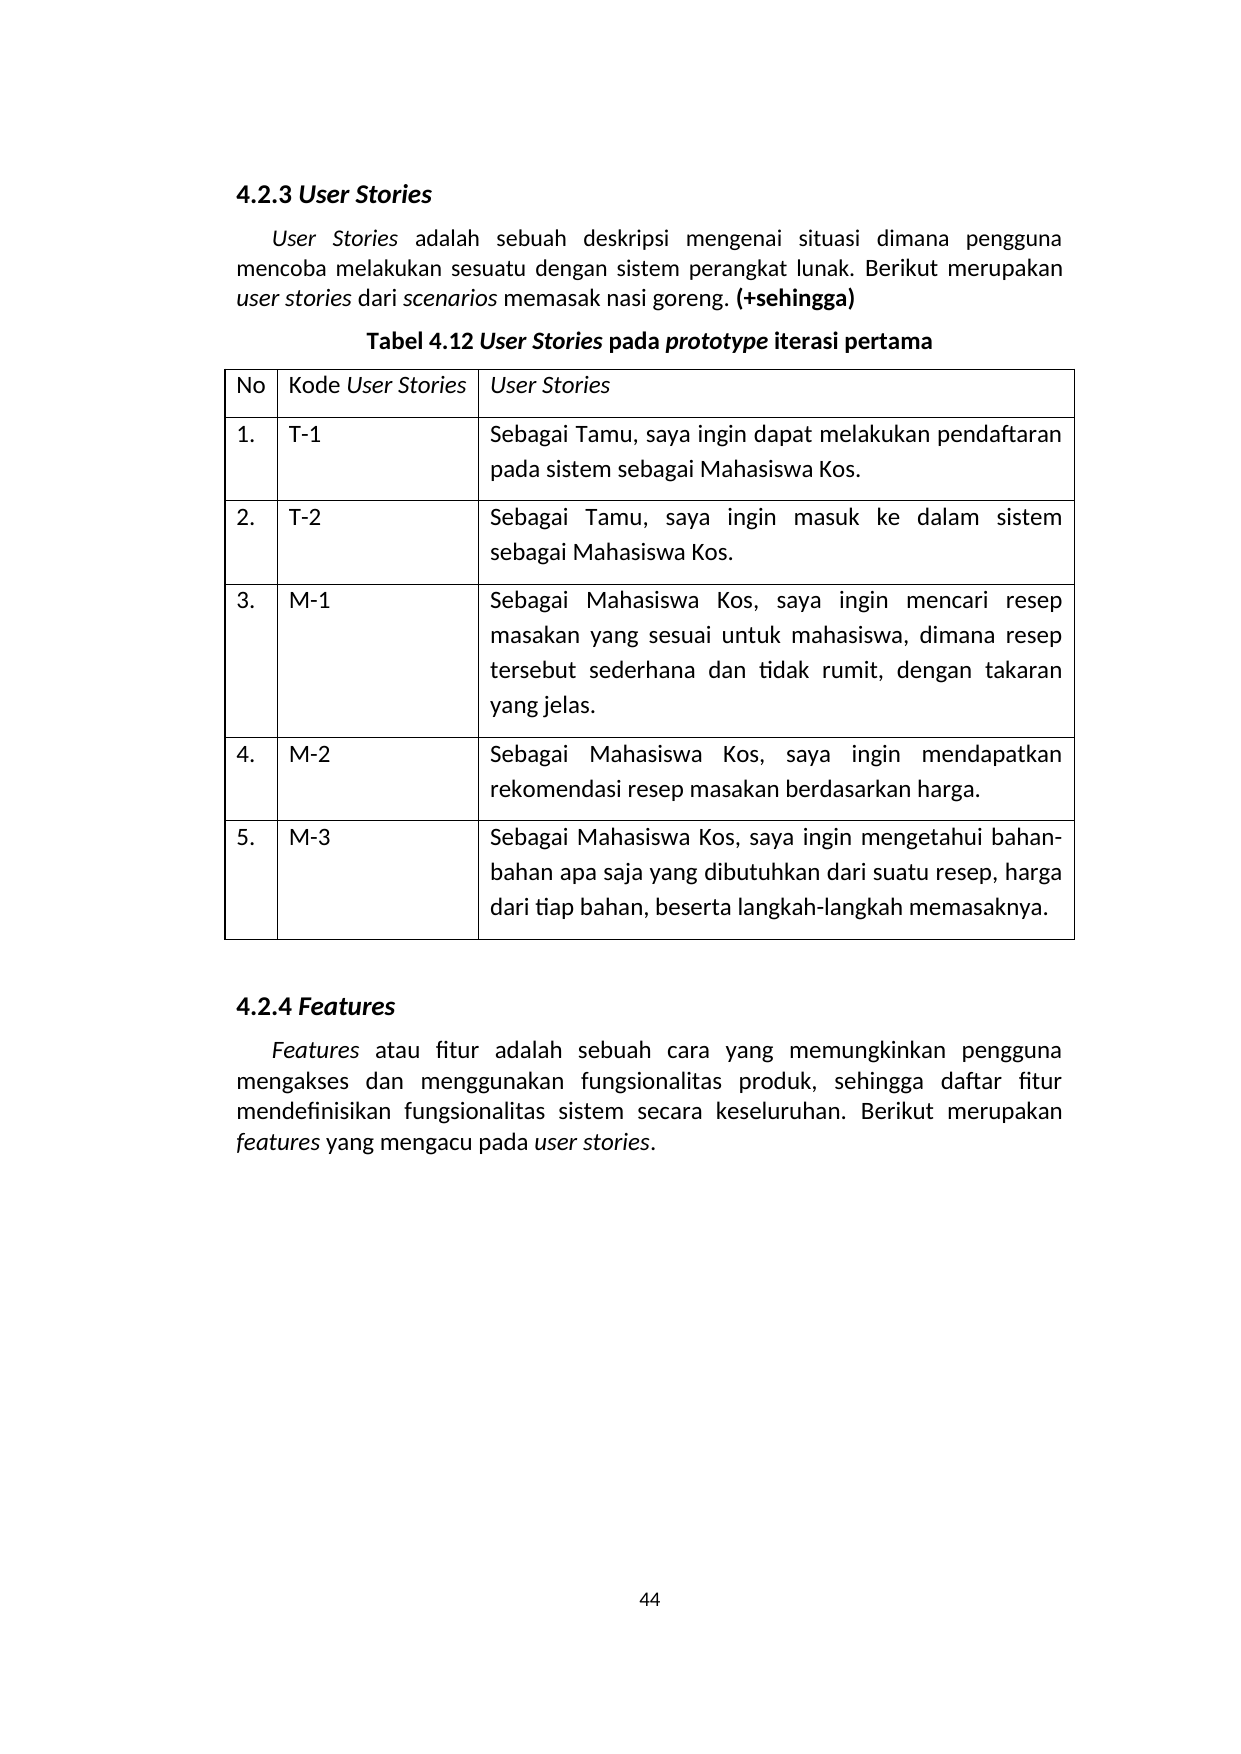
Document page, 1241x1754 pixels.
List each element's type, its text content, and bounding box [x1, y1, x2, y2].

table_header User Stories [479, 370, 1074, 417]
table_cell T-2 [278, 501, 478, 583]
subtitle User Stories [236, 177, 1063, 210]
table_header No [226, 370, 277, 417]
table_cell 1. [226, 418, 277, 500]
text User Stories adalah sebuah deskripsi mengenai situasi dimana pengguna mencoba melakukan sesuatu dengan sistem perangkat lunak. Berikut merupakan user stories dari scenarios memasak nasi goreng. (+sehingga) [236, 223, 1063, 313]
table_cell 2. [226, 501, 277, 583]
table_cell Sebagai Tamu, saya ingin dapat melakukan pendaftaran pada sistem sebagai Mahasiswa Kos. [479, 418, 1074, 500]
subtitle Features [236, 989, 1063, 1022]
text Features atau fitur adalah sebuah cara yang memungkinkan pengguna mengakses dan menggunakan fungsionalitas produk, sehingga daftar fitur mendefinisikan fungsionalitas sistem secara keseluruhan. Berikut merupakan features yang mengacu pada user stories. [236, 1034, 1063, 1156]
table_cell M-3 [278, 821, 478, 938]
table_cell Sebagai Mahasiswa Kos, saya ingin mengetahui bahan-bahan apa saja yang dibutuhkan dari suatu resep, harga dari tiap bahan, beserta langkah-langkah memasaknya. [479, 821, 1074, 938]
table_cell 3. [226, 585, 277, 737]
table_cell Sebagai Mahasiswa Kos, saya ingin mencari resep masakan yang sesuai untuk mahasiswa, dimana resep tersebut sederhana dan tidak rumit, dengan takaran yang jelas. [479, 585, 1074, 737]
table_cell M-1 [278, 585, 478, 737]
table_header Kode User Stories [278, 370, 478, 417]
table_cell M-2 [278, 738, 478, 820]
table_cell 5. [226, 821, 277, 938]
table_cell T-1 [278, 418, 478, 500]
table_cell Sebagai Tamu, saya ingin masuk ke dalam sistem sebagai Mahasiswa Kos. [479, 501, 1074, 583]
table_cell 4. [226, 738, 277, 820]
table_cell Sebagai Mahasiswa Kos, saya ingin mendapatkan rekomendasi resep masakan berdasarkan harga. [479, 738, 1074, 820]
